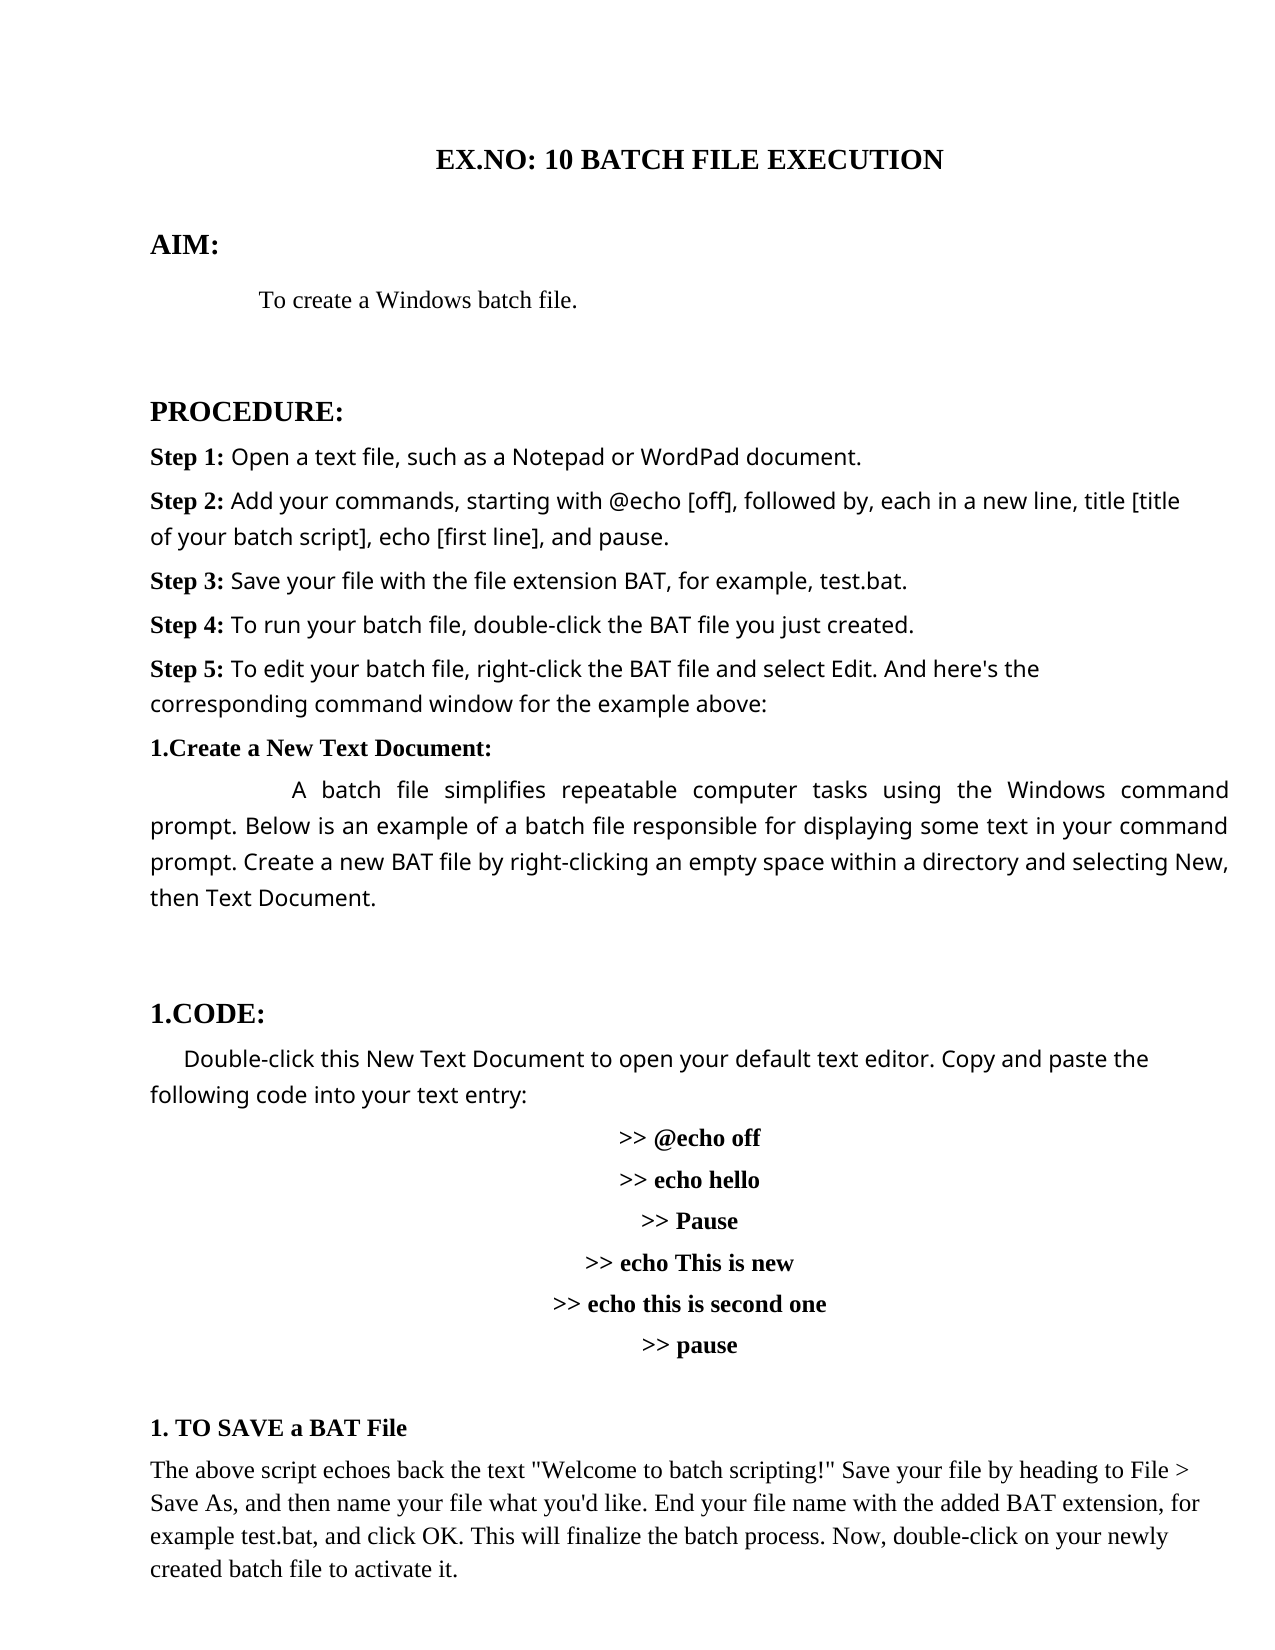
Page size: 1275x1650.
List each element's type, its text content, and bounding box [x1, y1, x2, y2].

text A batch file simplifies repeatable computer tasks using the Windows command prompt. Below is an example of a batch file responsible for displaying some text in your command prompt. Create a new BAT file by right-clicking an empty space within a directory and selecting New, then Text Document. [150, 774, 1229, 913]
text To create a Windows batch file. [258, 284, 1275, 315]
subtitle >> Pause [106, 1206, 1273, 1235]
subtitle 1.CODE: [150, 997, 1275, 1030]
text >> echo This is new [106, 1248, 1272, 1277]
text Step 5: To edit your batch file, right-click the BAT file and select Edit. And here's the corresponding command window for the example above: [150, 652, 1154, 720]
text >> echo hello [106, 1165, 1273, 1193]
text Step 3: Save your file with the file extension BAT, for example, test.bat. [150, 565, 1275, 596]
subtitle TO SAVE a BAT File [150, 1413, 1275, 1442]
text Double-click this New Text Document to open your default text editor. Copy and paste the following code into your text entry: [150, 1043, 1202, 1111]
text Step 2: Add your commands, starting with @echo [off], followed by, each in a new line, title [title of your batch script], echo [first line], and pause. [150, 485, 1202, 552]
text Step 1: Open a text file, such as a Notepad or WordPad document. [150, 441, 1275, 473]
subtitle EX.NO: 10 BATCH FILE EXECUTION [106, 142, 1273, 175]
text AIM: [150, 227, 220, 261]
text Step 4: To run your batch file, double-click the BAT file you just created. [150, 609, 1275, 640]
subtitle 1.Create a New Text Document: [150, 733, 1275, 761]
text >> pause [106, 1331, 1273, 1359]
text The above script echoes back the text "Welcome to batch scripting!" Save your file by heading to File > Save As, and then name your file what you'd like. End your file name with the added BAT extension, for example test.bat, and click OK. This will finalize the batch process. Now, double-click on your newly created batch file to activate it. [150, 1455, 1202, 1583]
subtitle >> @echo off [106, 1123, 1273, 1152]
subtitle >> echo this is second one [106, 1289, 1272, 1318]
subtitle PROCEDURE: [150, 394, 1275, 428]
